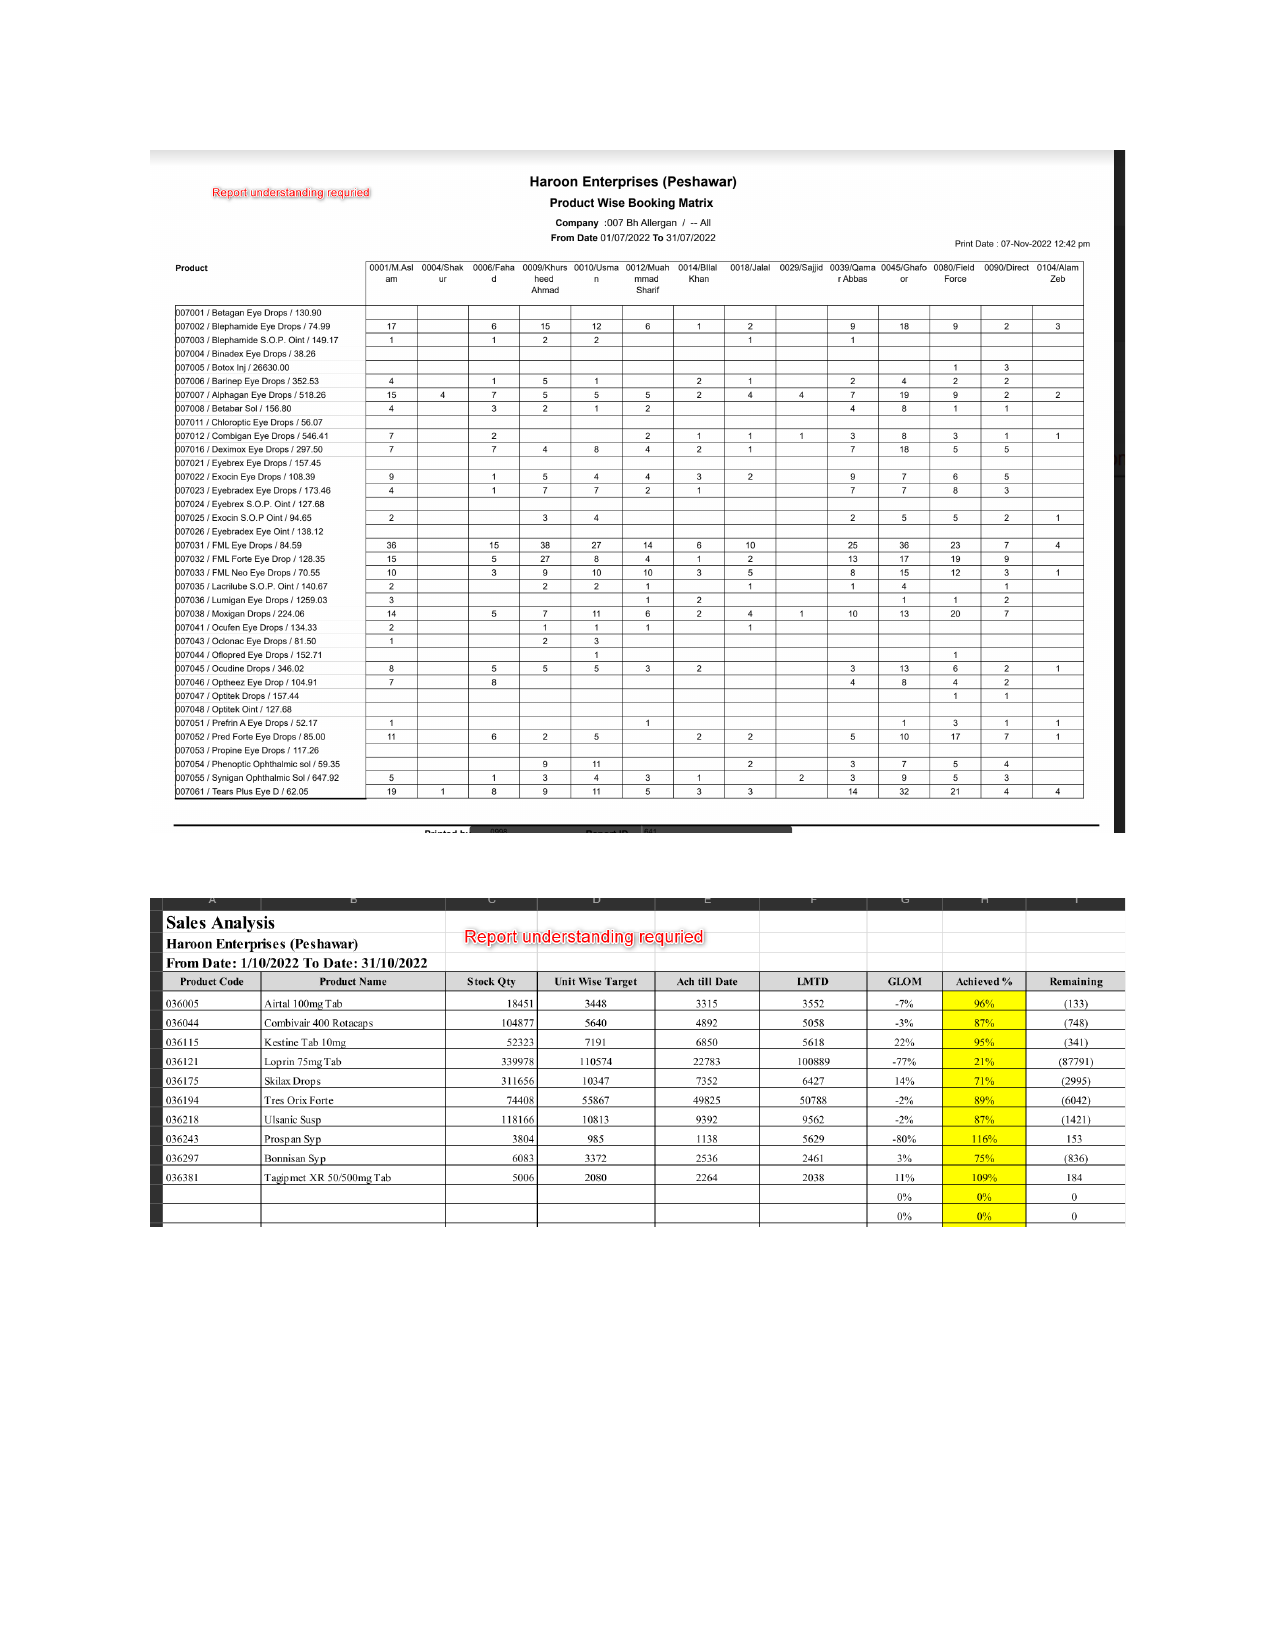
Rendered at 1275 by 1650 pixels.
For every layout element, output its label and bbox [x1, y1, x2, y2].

picture [150, 150, 1125, 833]
picture [150, 898, 1125, 1227]
